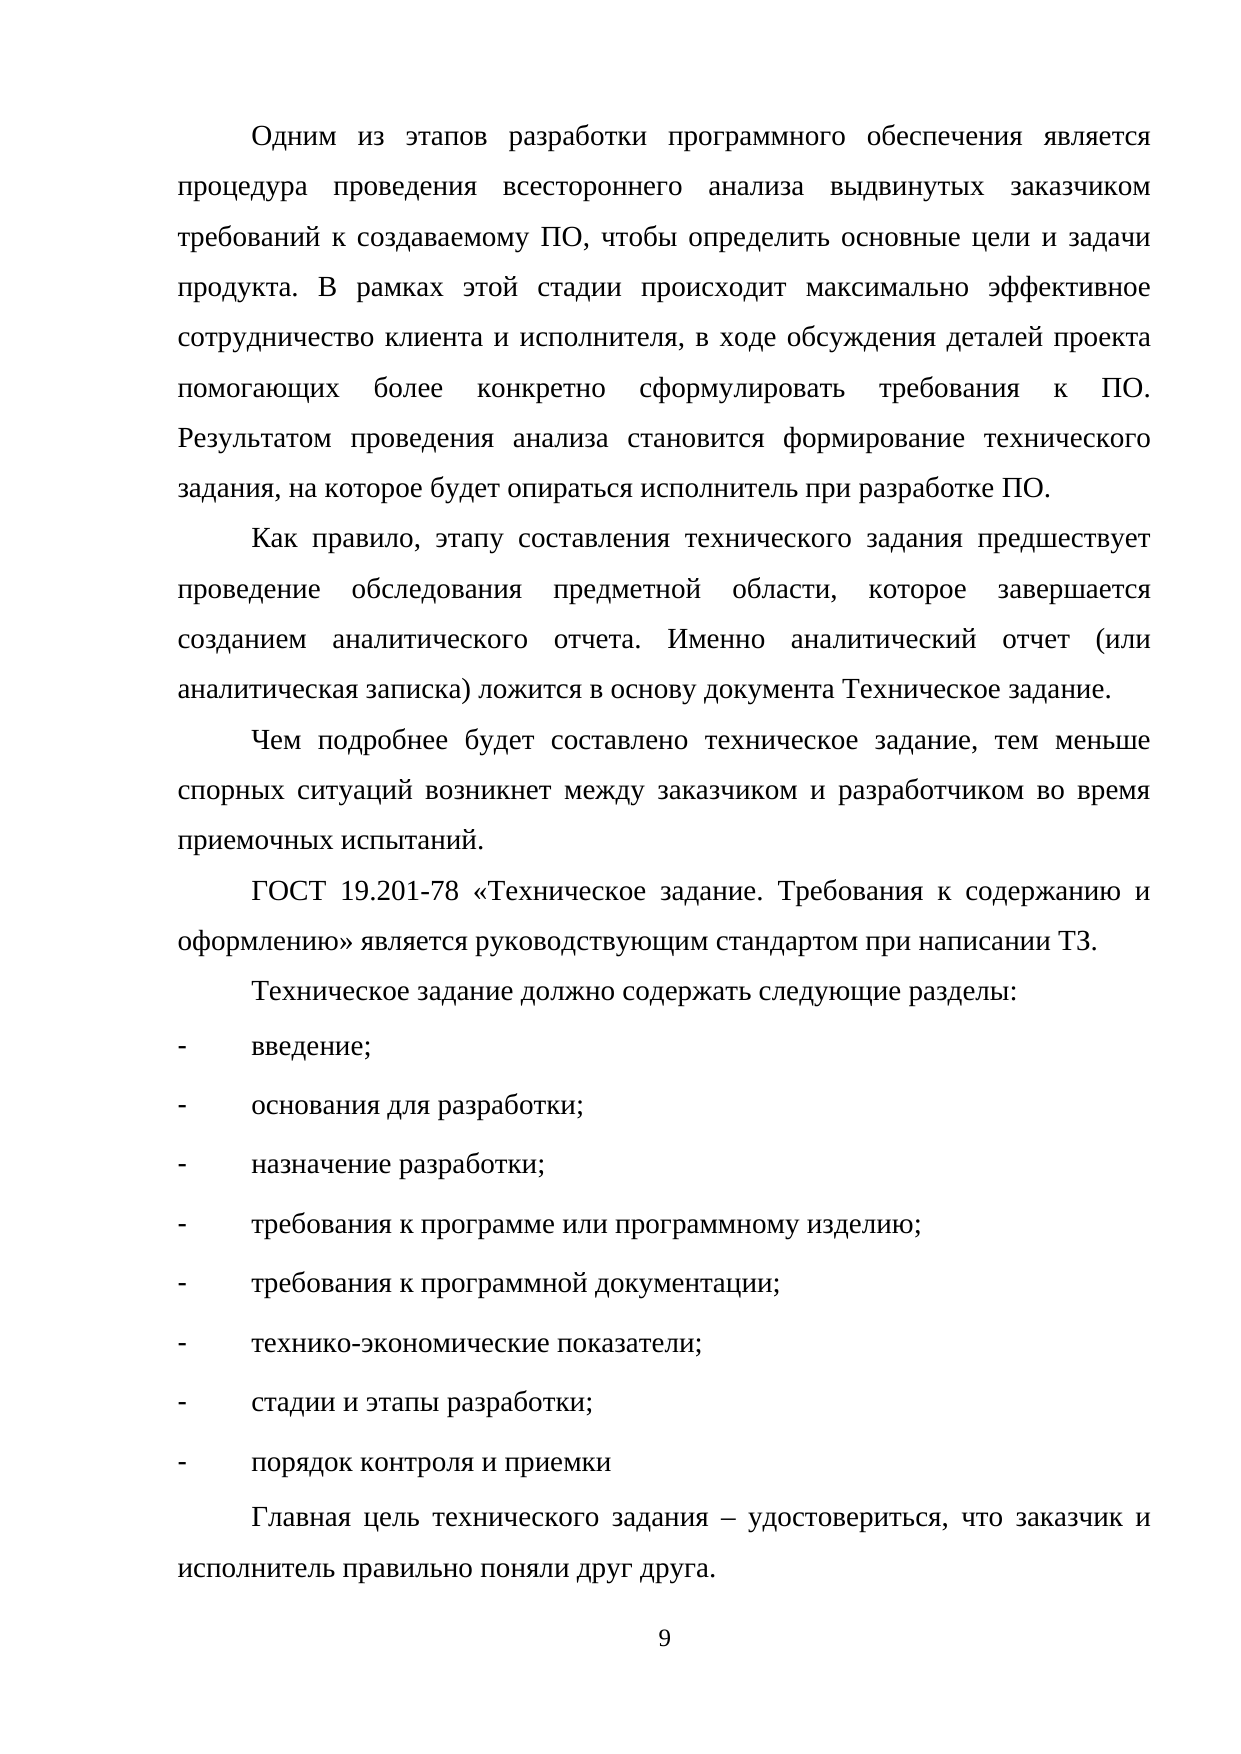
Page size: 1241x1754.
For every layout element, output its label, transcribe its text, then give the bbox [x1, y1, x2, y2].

text Главная цель технического задания – удостовериться, что заказчик и исполнитель правильно поняли друг друга. [177, 1499, 1152, 1583]
text Одним из этапов разработки программного обеспечения является процедура проведения всестороннего анализа выдвинутых заказчиком требований к создаваемому ПО, чтобы определить основные цели и задачи продукта. В рамках этой стадии происходит максимально эффективное сотрудничество клиента и исполнителя, в ходе обсуждения деталей проекта помогающих более конкретно сформулировать требования к ПО. Результатом проведения анализа становится формирование технического задания, на которое будет опираться исполнитель при разработке ПО. [177, 118, 1152, 504]
text ГОСТ 19.201-78 «Техническое задание. Требования к содержанию и оформлению» является руководствующим стандартом при написании ТЗ. [177, 873, 1152, 957]
list назначение разработки; [177, 1143, 1152, 1182]
list порядок контроля и приемки [177, 1440, 1152, 1480]
text Чем подробнее будет составлено техническое задание, тем меньше спорных ситуаций возникнет между заказчиком и разработчиком во время приемочных испытаний. [177, 722, 1152, 856]
list требования к программной документации; [177, 1262, 1152, 1301]
list введение; [177, 1024, 1152, 1063]
text Техническое задание должно содержать следующие разделы: [177, 973, 1152, 1007]
list требования к программе или программному изделию; [177, 1202, 1152, 1242]
list технико-экономические показатели; [177, 1321, 1152, 1361]
list основания для разработки; [177, 1083, 1152, 1123]
text Как правило, этапу составления технического задания предшествует проведение обследования предметной области, которое завершается созданием аналитического отчета. Именно аналитический отчет (или аналитическая записка) ложится в основу документа Техническое задание. [177, 521, 1152, 705]
list стадии и этапы разработки; [177, 1381, 1152, 1420]
